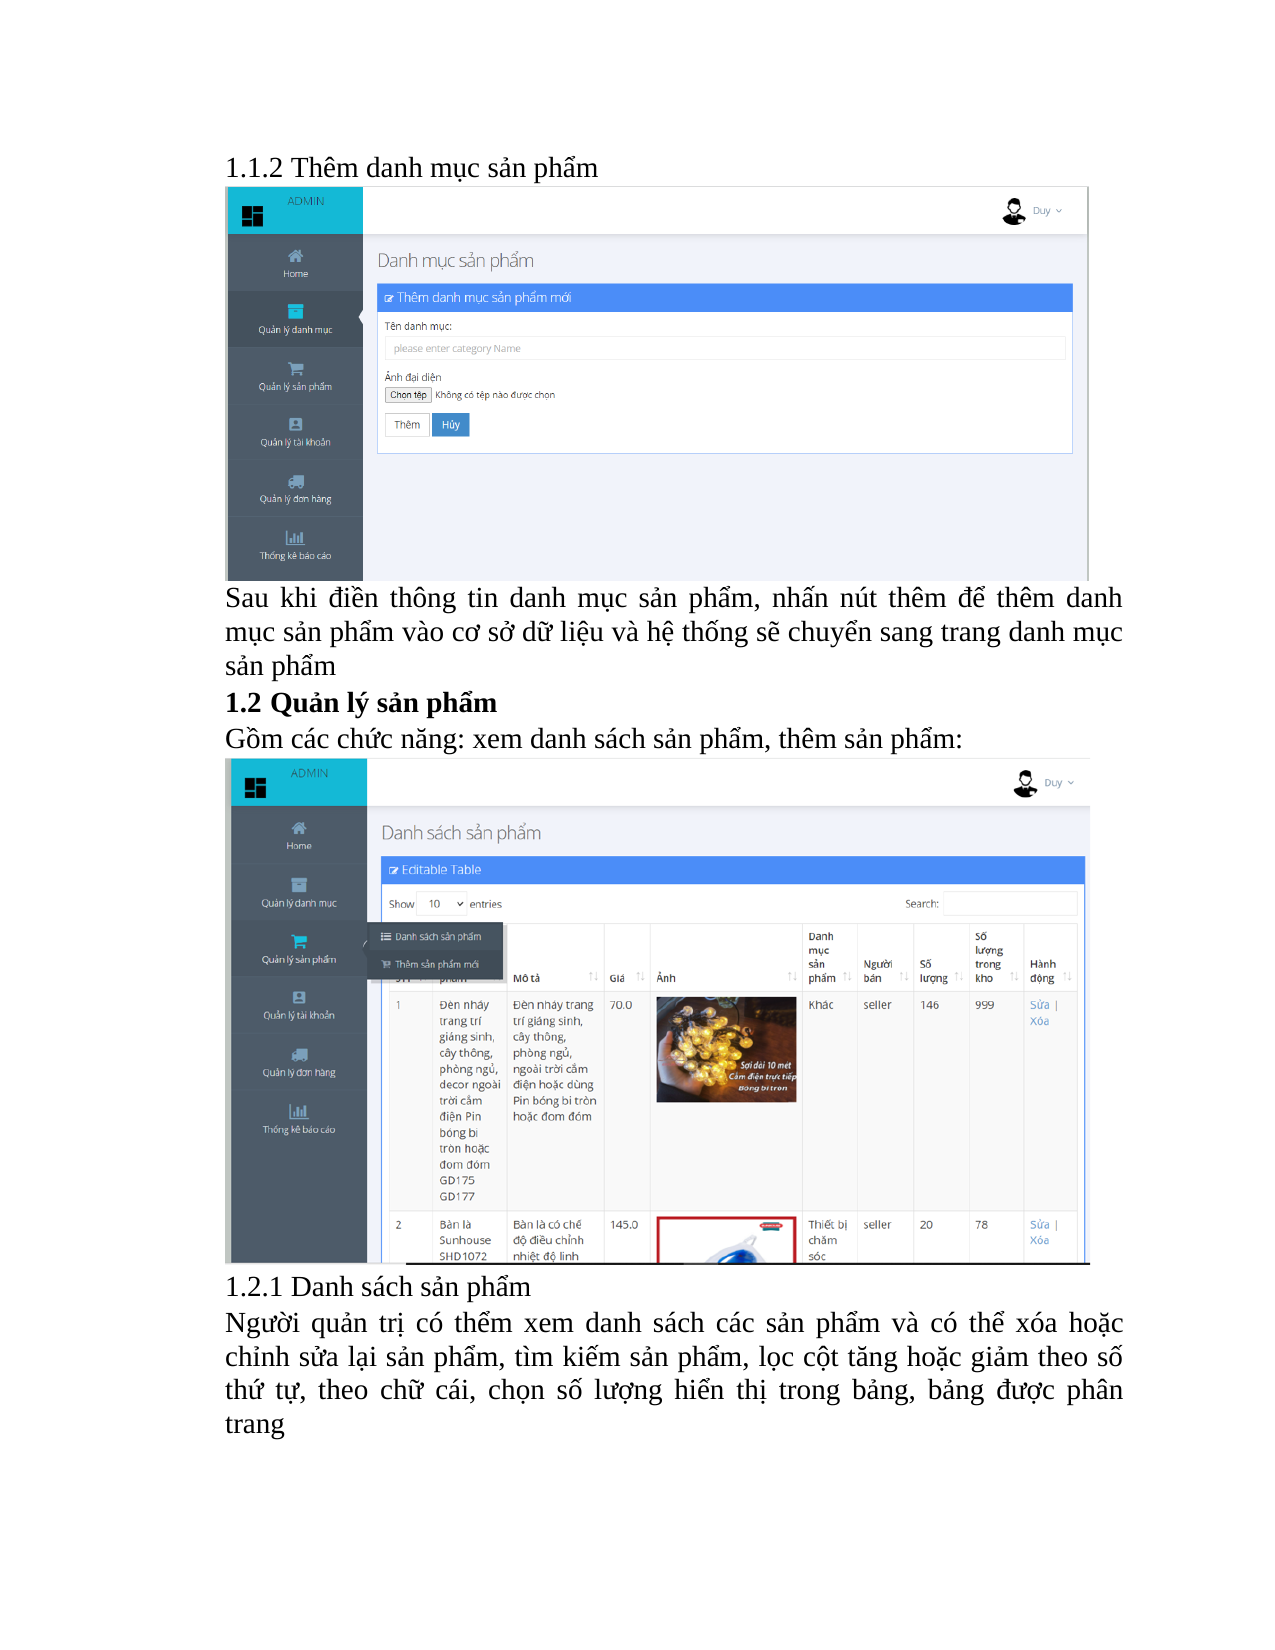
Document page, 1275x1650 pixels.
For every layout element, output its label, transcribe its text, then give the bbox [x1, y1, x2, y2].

picture [225, 755, 1091, 1265]
text Người quản trị có thểm xem danh sách các sản phẩm và có thể xóa hoặc chỉnh sửa lại sản phẩm, tìm kiếm sản phẩm, lọc cột tăng hoặc giảm theo số thứ tự, theo chữ cái, chọn số lượng hiển thị trong bảng, bảng được phân trang [225, 1305, 1125, 1439]
text Gồm các chức năng: xem danh sách sản phẩm, thêm sản phẩm: [225, 722, 1125, 755]
subtitle 1.2.1 Danh sách sản phẩm [150, 1269, 1125, 1302]
subtitle Quản lý sản phẩm [225, 685, 1125, 719]
text Sau khi điền thông tin danh mục sản phẩm, nhấn nút thêm để thêm danh mục sản phẩm vào cơ sở dữ liệu và hệ thống sẽ chuyển sang trang danh mục sản phẩm [225, 581, 1125, 681]
subtitle 1.1.2 Thêm danh mục sản phẩm [150, 150, 1125, 183]
picture [225, 186, 1089, 581]
